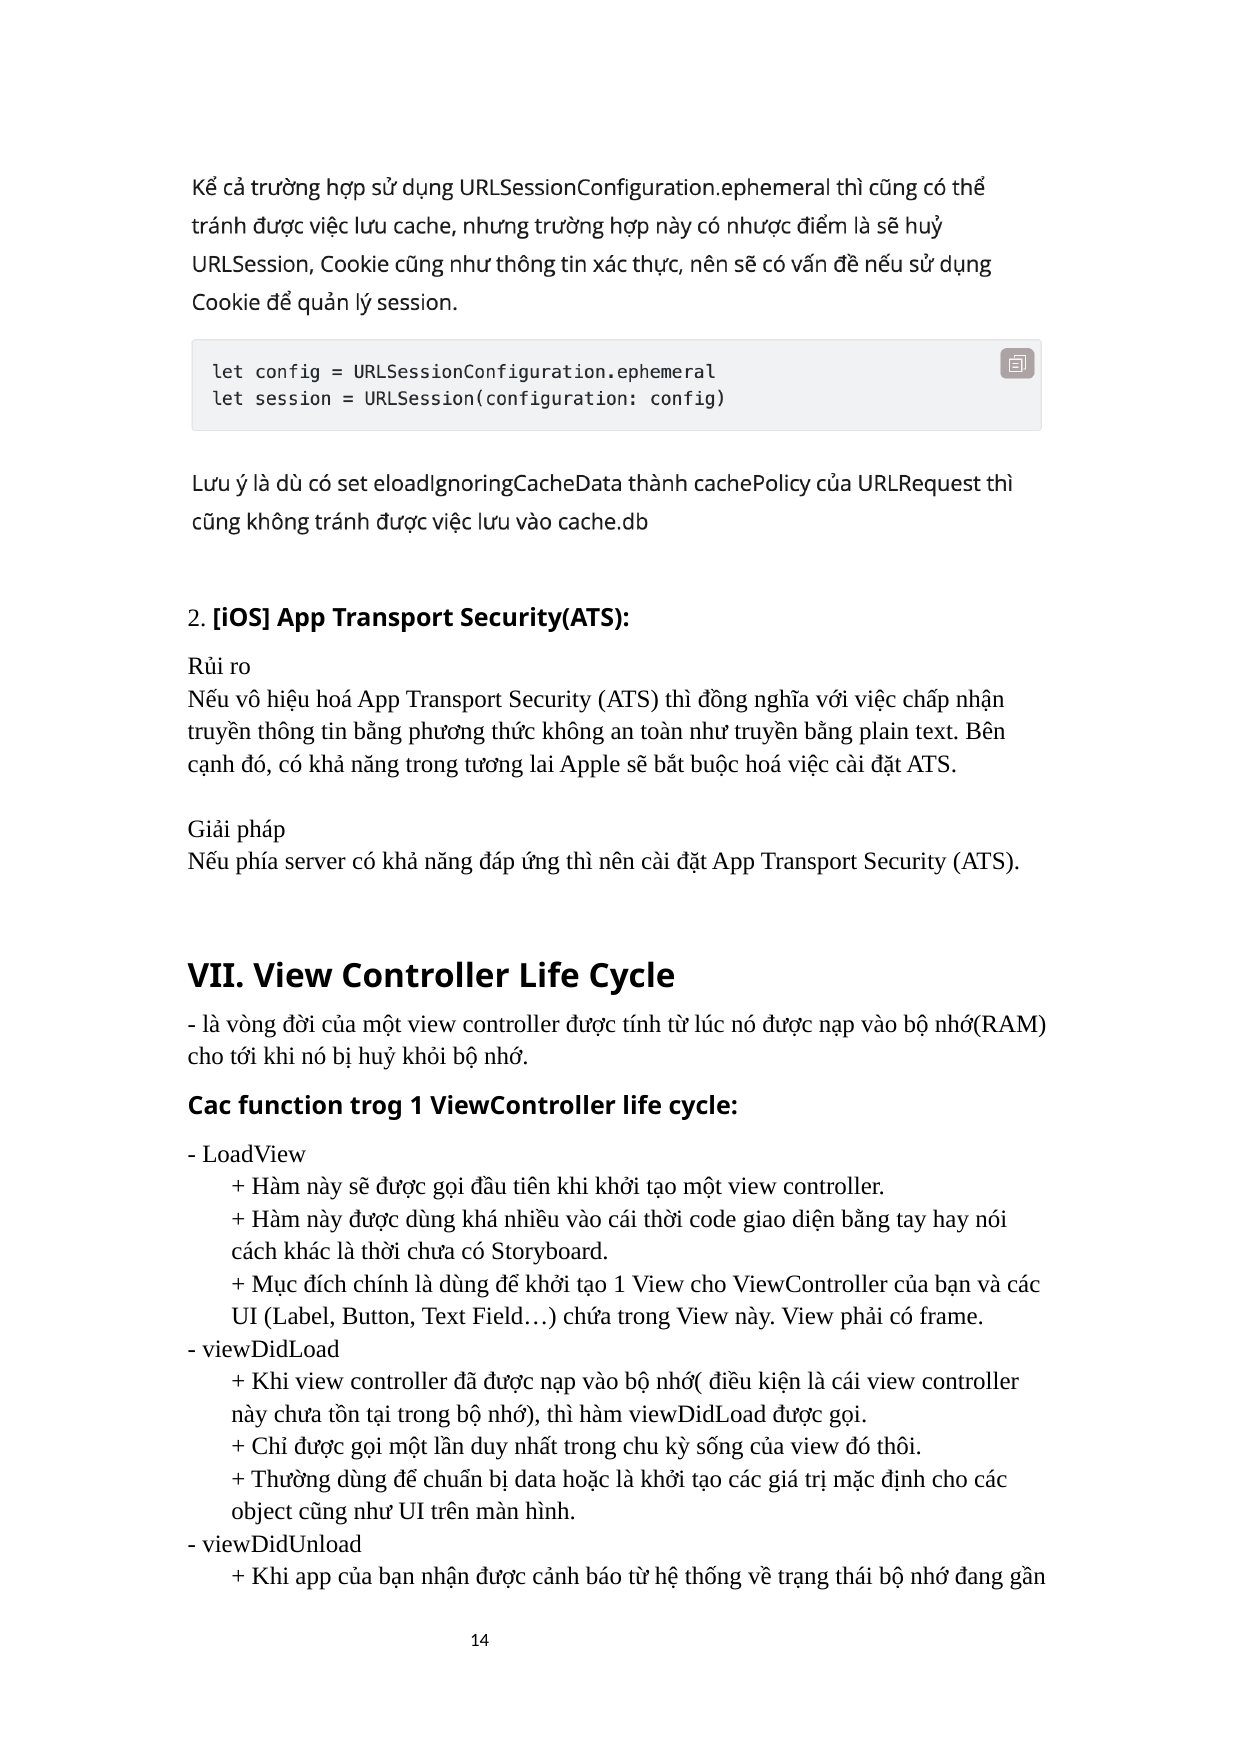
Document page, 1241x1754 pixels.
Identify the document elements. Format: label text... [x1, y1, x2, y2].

list + Khi view controller đã được nạp vào bộ nhớ( điều kiện là cái view controller này chưa tồn tại trong bộ nhớ), thì hàm viewDidLoad được gọi. [187, 1364, 1053, 1429]
list - viewDidLoad [187, 1332, 1053, 1364]
list Nếu vô hiệu hoá App Transport Security (ATS) thì đồng nghĩa với việc chấp nhận truyền thông tin bằng phương thức không an toàn như truyền bằng plain text. Bên cạnh đó, có khả năng trong tương lai Apple sẽ bắt buộc hoá việc cài đặt ATS. [187, 682, 1053, 779]
picture [187, 170, 1053, 543]
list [187, 1559, 1053, 1592]
list Giải pháp [187, 812, 1053, 844]
list Rủi ro [187, 649, 1053, 682]
list VII. View Controller Life Cycle [187, 942, 1053, 1007]
list + Thường dùng để chuẩn bị data hoặc là khởi tạo các giá trị mặc định cho các object cũng như UI trên màn hình. [187, 1462, 1053, 1527]
list - LoadView [187, 1137, 1053, 1169]
list + Hàm này sẽ được gọi đầu tiên khi khởi tạo một view controller. [187, 1169, 1053, 1202]
list + Mục đích chính là dùng để khởi tạo 1 View cho ViewController của bạn và các UI (Label, Button, Text Field…) chứa trong View này. View phải có frame. [187, 1267, 1053, 1332]
list - viewDidUnload [187, 1527, 1053, 1559]
list Nếu phía server có khả năng đáp ứng thì nên cài đặt App Transport Security (ATS). [187, 844, 1053, 877]
list Cac function trog 1 ViewController life cycle: [187, 1072, 1053, 1137]
list - là vòng đời của một view controller được tính từ lúc nó được nạp vào bộ nhớ(RAM) cho tới khi nó bị huỷ khỏi bộ nhớ. [187, 1007, 1053, 1072]
list [iOS] App Transport Security(ATS): [187, 584, 1053, 649]
list + Hàm này được dùng khá nhiều vào cái thời code giao diện bằng tay hay nói cách khác là thời chưa có Storyboard. [187, 1202, 1053, 1267]
list + Chỉ được gọi một lần duy nhất trong chu kỳ sống của view đó thôi. [187, 1429, 1053, 1462]
